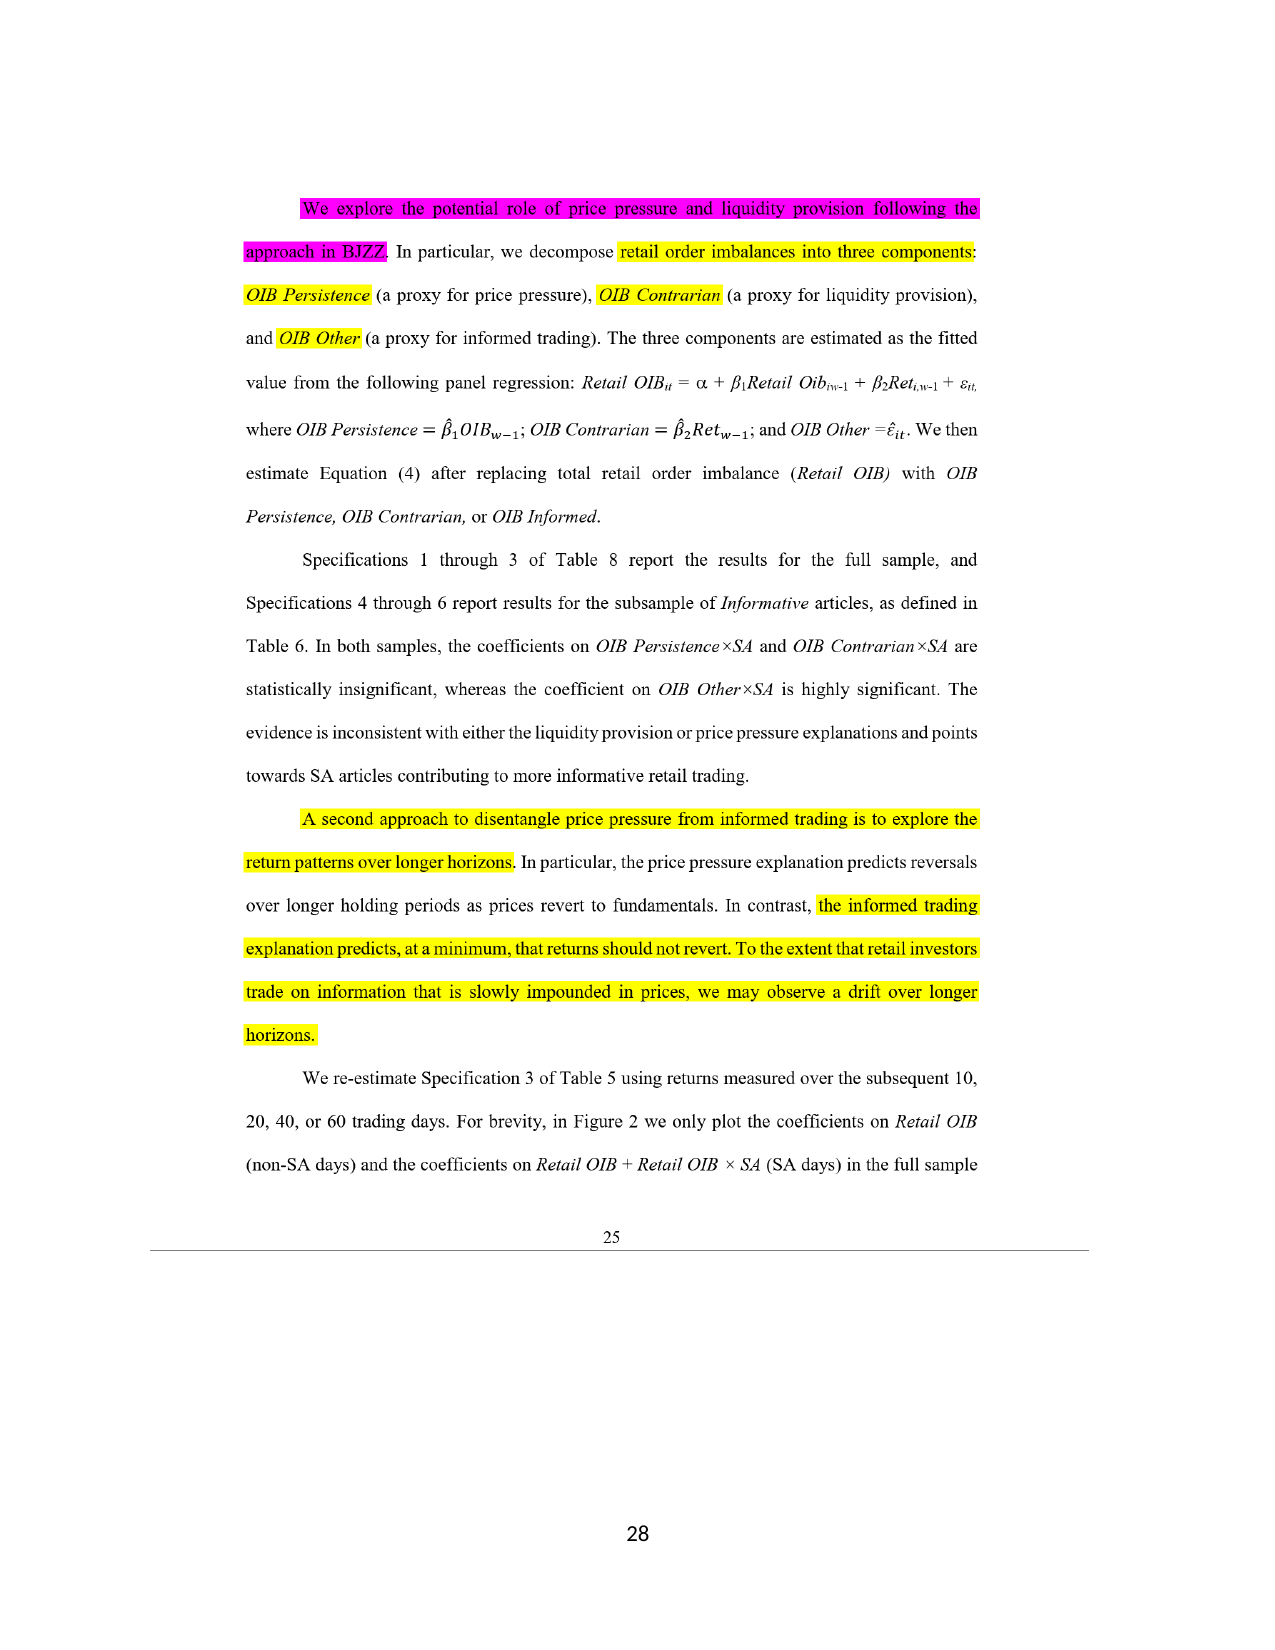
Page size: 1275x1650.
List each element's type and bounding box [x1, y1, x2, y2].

picture [150, 150, 1089, 1251]
